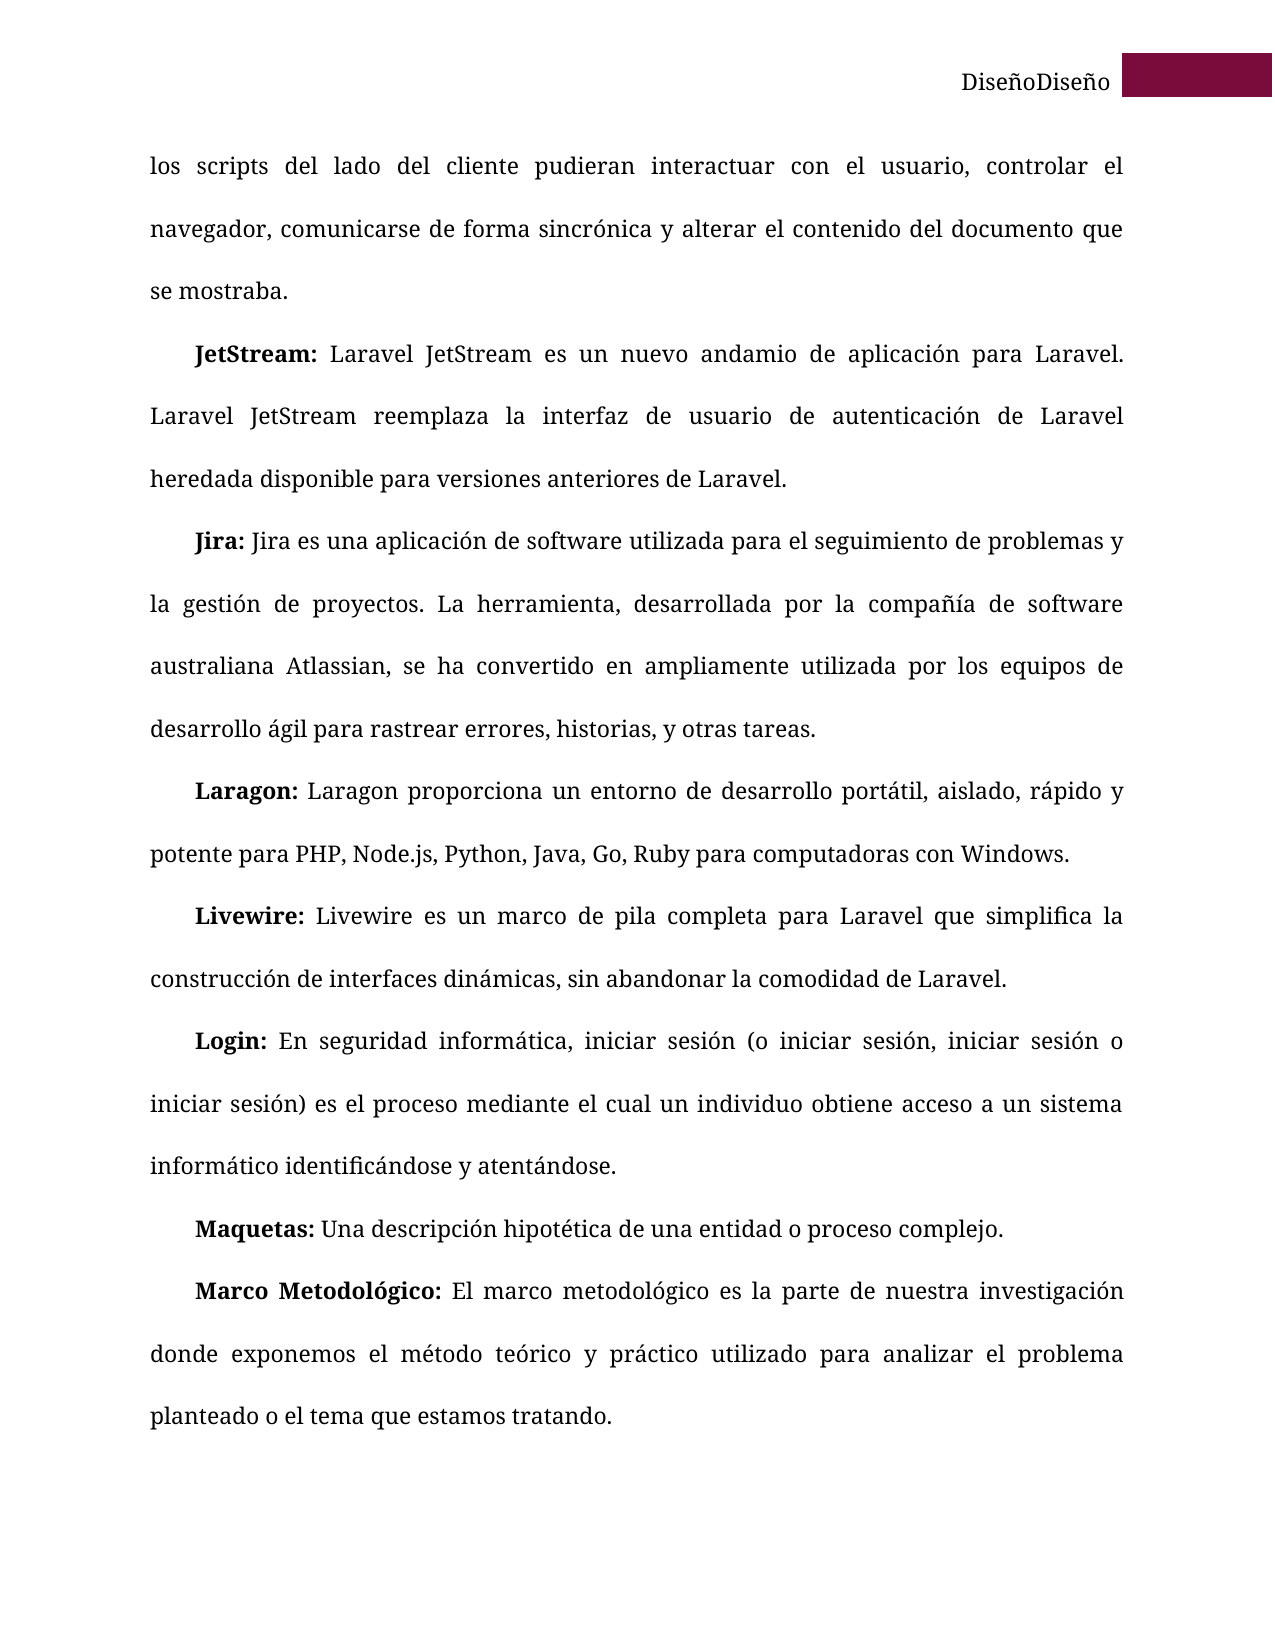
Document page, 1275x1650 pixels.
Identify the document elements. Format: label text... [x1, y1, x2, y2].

text Jira: Jira es una aplicación de software utilizada para el seguimiento de problemas y la gestión de proyectos. La herramienta, desarrollada por la compañía de software australiana Atlassian, se ha convertido en ampliamente utilizada por los equipos de desarrollo ágil para rastrear errores, historias, y otras tareas. [150, 525, 1125, 744]
text Login: En seguridad informática, iniciar sesión (o iniciar sesión, iniciar sesión o iniciar sesión) es el proceso mediante el cual un individuo obtiene acceso a un sistema informático identificándose y atentándose. [150, 1025, 1125, 1181]
text JetStream: Laravel JetStream es un nuevo andamio de aplicación para Laravel. Laravel JetStream reemplaza la interfaz de usuario de autenticación de Laravel heredada disponible para versiones anteriores de Laravel. [150, 337, 1125, 494]
text Livewire: Livewire es un marco de pila completa para Laravel que simplifica la construcción de interfaces dinámicas, sin abandonar la comodidad de Laravel. [150, 900, 1125, 994]
text Marco Metodológico: El marco metodológico es la parte de nuestra investigación donde exponemos el método teórico y práctico utilizado para analizar el problema planteado o el tema que estamos tratando. [150, 1275, 1125, 1431]
text Maquetas: Una descripción hipotética de una entidad o proceso complejo. [150, 1212, 1125, 1244]
text Laragon: Laragon proporciona un entorno de desarrollo portátil, aislado, rápido y potente para PHP, Node.js, Python, Java, Go, Ruby para computadoras con Windows. [150, 775, 1125, 869]
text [150, 150, 1125, 306]
